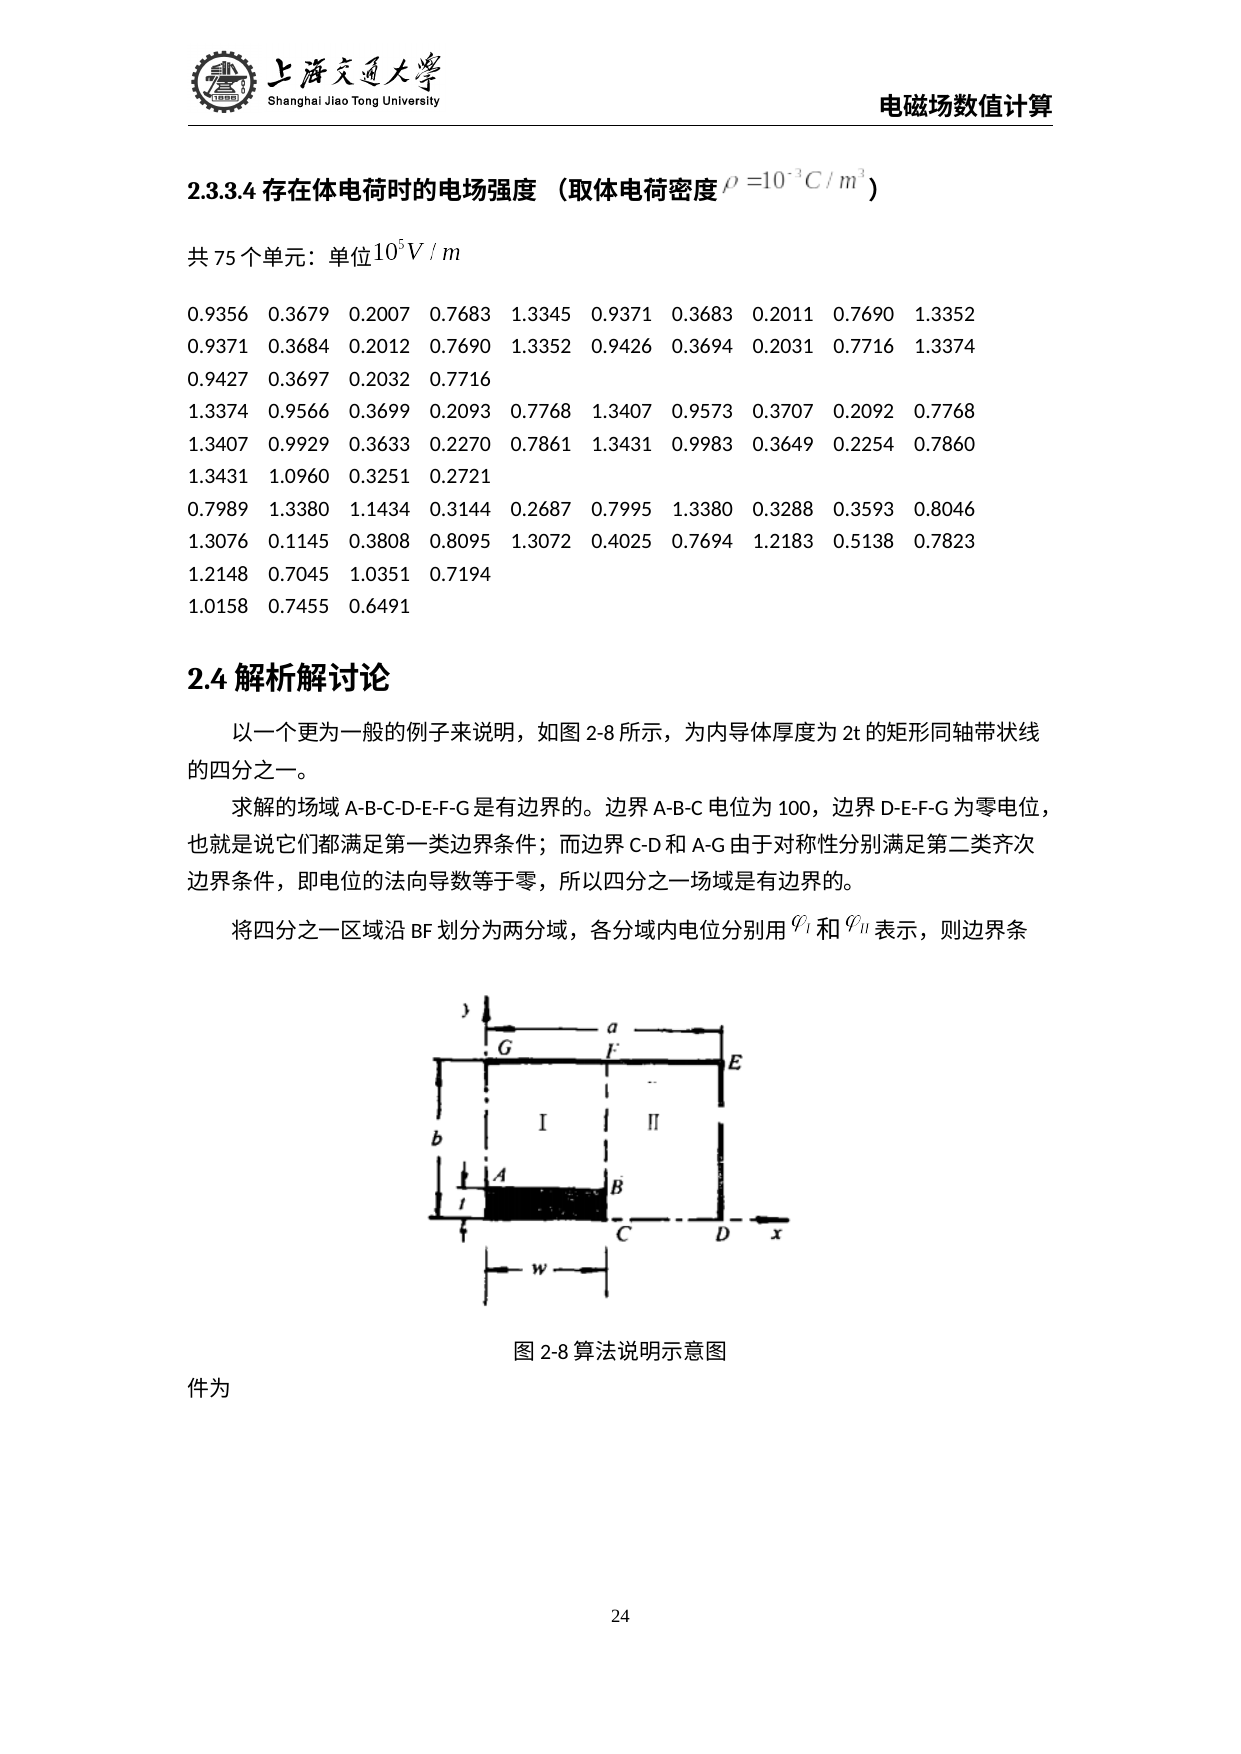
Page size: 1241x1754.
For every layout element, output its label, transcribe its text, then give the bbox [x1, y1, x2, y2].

text 以一个更为一般的例子来说明，如图2-8所示，为内导体厚度为2t的矩形同轴带状线的四分之一。 [187, 715, 1053, 785]
text 将四分之一区域沿BF划分为两分域，各分域内电位分别用和表示，则边界条 [187, 901, 1053, 966]
text 图2-8 算法说明示意图 [187, 1333, 1053, 1366]
text 1.3374 0.9566 0.3699 0.2093 0.7768 1.3407 0.9573 0.3707 0.2092 0.7768 1.3407 0.9929 0.3633 0.2270 0.7861 1.3431 0.9983 0.3649 0.2254 0.7860 1.3431 1.0960 0.3251 0.2721 [187, 395, 1053, 492]
text 共75个单元：单位 [187, 232, 1053, 297]
text 1.0158 0.7455 0.6491 [187, 590, 1053, 622]
text 件为 [187, 1371, 1053, 1403]
picture [389, 971, 851, 1319]
text 0.9356 0.3679 0.2007 0.7683 1.3345 0.9371 0.3683 0.2011 0.7690 1.3352 0.9371 0.3684 0.2012 0.7690 1.3352 0.9426 0.3694 0.2031 0.7716 1.3374 0.9427 0.3697 0.2032 0.7716 [187, 297, 1053, 395]
subtitle .4 存在体电荷时的电场强度 （取体电荷密度） [187, 162, 1053, 227]
text 0.7989 1.3380 1.1434 0.3144 0.2687 0.7995 1.3380 0.3288 0.3593 0.8046 1.3076 0.1145 0.3808 0.8095 1.3072 0.4025 0.7694 1.2183 0.5138 0.7823 1.2148 0.7045 1.0351 0.7194 [187, 492, 1053, 590]
subtitle 2.4解析解讨论 [187, 643, 1053, 708]
text 求解的场域A-B-C-D-E-F-G是有边界的。边界A-B-C电位为100，边界D-E-F-G为零电位，也就是说它们都满足第一类边界条件；而边界C-D和A-G由于对称性分别满足第二类齐次边界条件，即电位的法向导数等于零，所以四分之一场域是有边界的。 [187, 789, 1053, 896]
